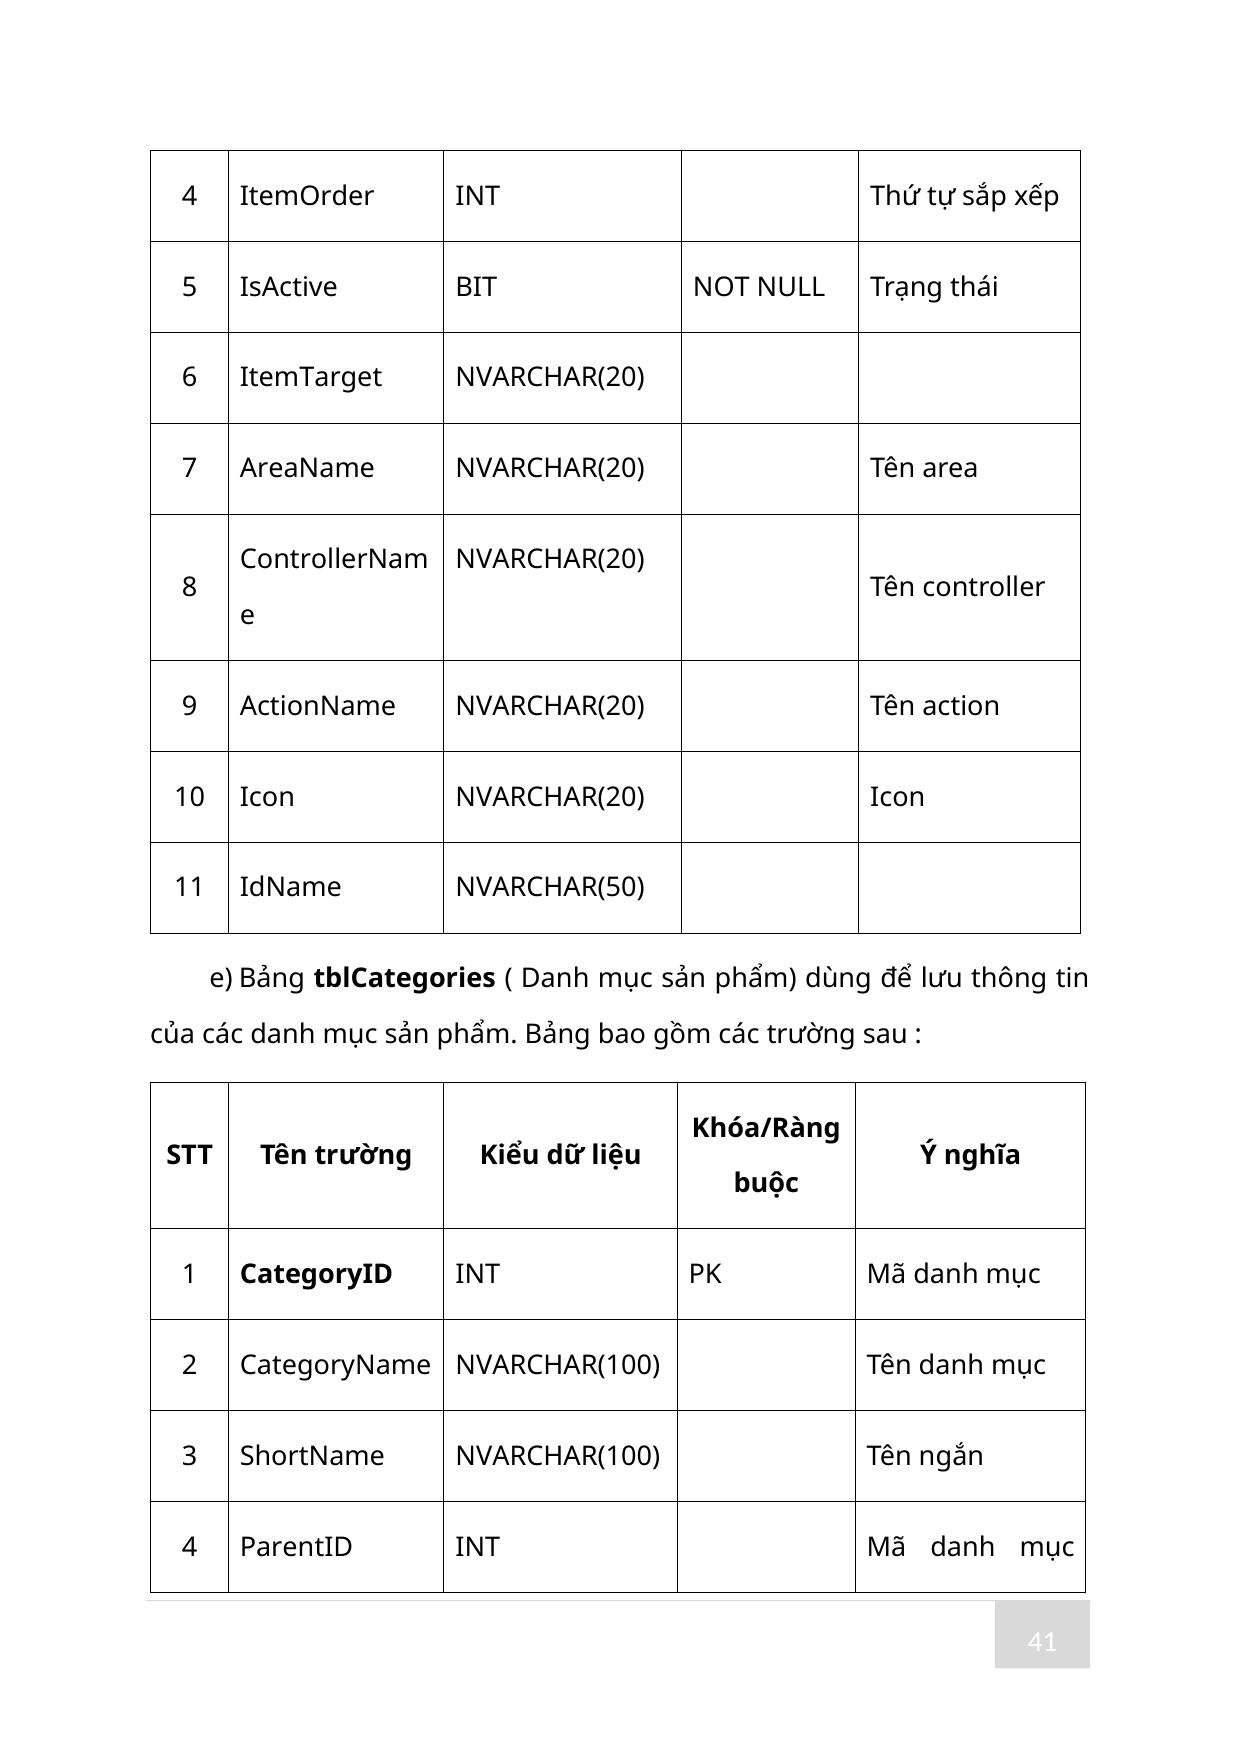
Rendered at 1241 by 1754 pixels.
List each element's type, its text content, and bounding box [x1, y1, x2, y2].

table_cell 10 [151, 752, 228, 842]
table_cell ShortName [229, 1411, 443, 1501]
list Bảng tblCategories ( Danh mục sản phẩm) dùng để lưu thông tin của các danh mục sản phẩm. Bảng bao gồm các trường sau : [150, 959, 1090, 1051]
table_header Ý nghĩa [856, 1083, 1085, 1228]
table_cell INT [444, 151, 681, 241]
table_cell 2 [151, 1320, 228, 1410]
table_cell [678, 1411, 855, 1501]
table_cell Icon [229, 752, 443, 842]
table_cell [682, 661, 858, 751]
table_cell [682, 843, 858, 933]
table_cell 1 [151, 1229, 228, 1319]
table_cell [859, 843, 1080, 933]
table_cell NVARCHAR(20) [444, 515, 681, 660]
table_cell 9 [151, 661, 228, 751]
table_cell Mã danh mục [856, 1229, 1085, 1319]
table_cell Mã danh mục cha [856, 1502, 1085, 1592]
table_cell [678, 1320, 855, 1410]
table_cell [682, 752, 858, 842]
table_cell ActionName [229, 661, 443, 751]
table_cell NVARCHAR(20) [444, 752, 681, 842]
table_cell [678, 1502, 855, 1592]
table_cell Tên controller [859, 515, 1080, 660]
table_cell PK [678, 1229, 855, 1319]
table_cell 8 [151, 515, 228, 660]
table_cell AreaName [229, 424, 443, 514]
table_cell CategoryID [229, 1229, 443, 1319]
table_cell NVARCHAR(50) [444, 843, 681, 933]
table_cell 7 [151, 424, 228, 514]
table_cell ParentID [229, 1502, 443, 1592]
table_cell 3 [151, 1411, 228, 1501]
table_cell Tên danh mục [856, 1320, 1085, 1410]
table_cell NOT NULL [682, 242, 858, 332]
table_cell 5 [151, 242, 228, 332]
table_cell [682, 515, 858, 660]
table_cell NVARCHAR(20) [444, 424, 681, 514]
table_cell IsActive [229, 242, 443, 332]
table_cell Icon [859, 752, 1080, 842]
table_cell NVARCHAR(100) [444, 1320, 677, 1410]
table_cell 4 [151, 151, 228, 241]
table_cell Thứ tự sắp xếp [859, 151, 1080, 241]
table_cell 11 [151, 843, 228, 933]
table_cell [682, 333, 858, 423]
table_cell [682, 424, 858, 514]
table_cell NVARCHAR(20) [444, 661, 681, 751]
table_cell INT [444, 1229, 677, 1319]
table_cell 4 [151, 1502, 228, 1592]
table_cell ControllerName [229, 515, 443, 660]
table_cell Tên ngắn [856, 1411, 1085, 1501]
table_cell 6 [151, 333, 228, 423]
table_cell NVARCHAR(100) [444, 1411, 677, 1501]
table_cell IdName [229, 843, 443, 933]
table_cell INT [444, 1502, 677, 1592]
table_header Khóa/Ràng buộc [678, 1083, 855, 1228]
table_header STT [151, 1083, 228, 1228]
table_header Kiểu dữ liệu [444, 1083, 677, 1228]
table_cell NVARCHAR(20) [444, 333, 681, 423]
table_cell ItemOrder [229, 151, 443, 241]
table_cell BIT [444, 242, 681, 332]
table_cell Tên action [859, 661, 1080, 751]
table_cell CategoryName [229, 1320, 443, 1410]
table_cell Tên area [859, 424, 1080, 514]
table_header Tên trường [229, 1083, 443, 1228]
table_cell Trạng thái [859, 242, 1080, 332]
table_cell [682, 151, 858, 241]
table_cell ItemTarget [229, 333, 443, 423]
table_cell [859, 333, 1080, 423]
